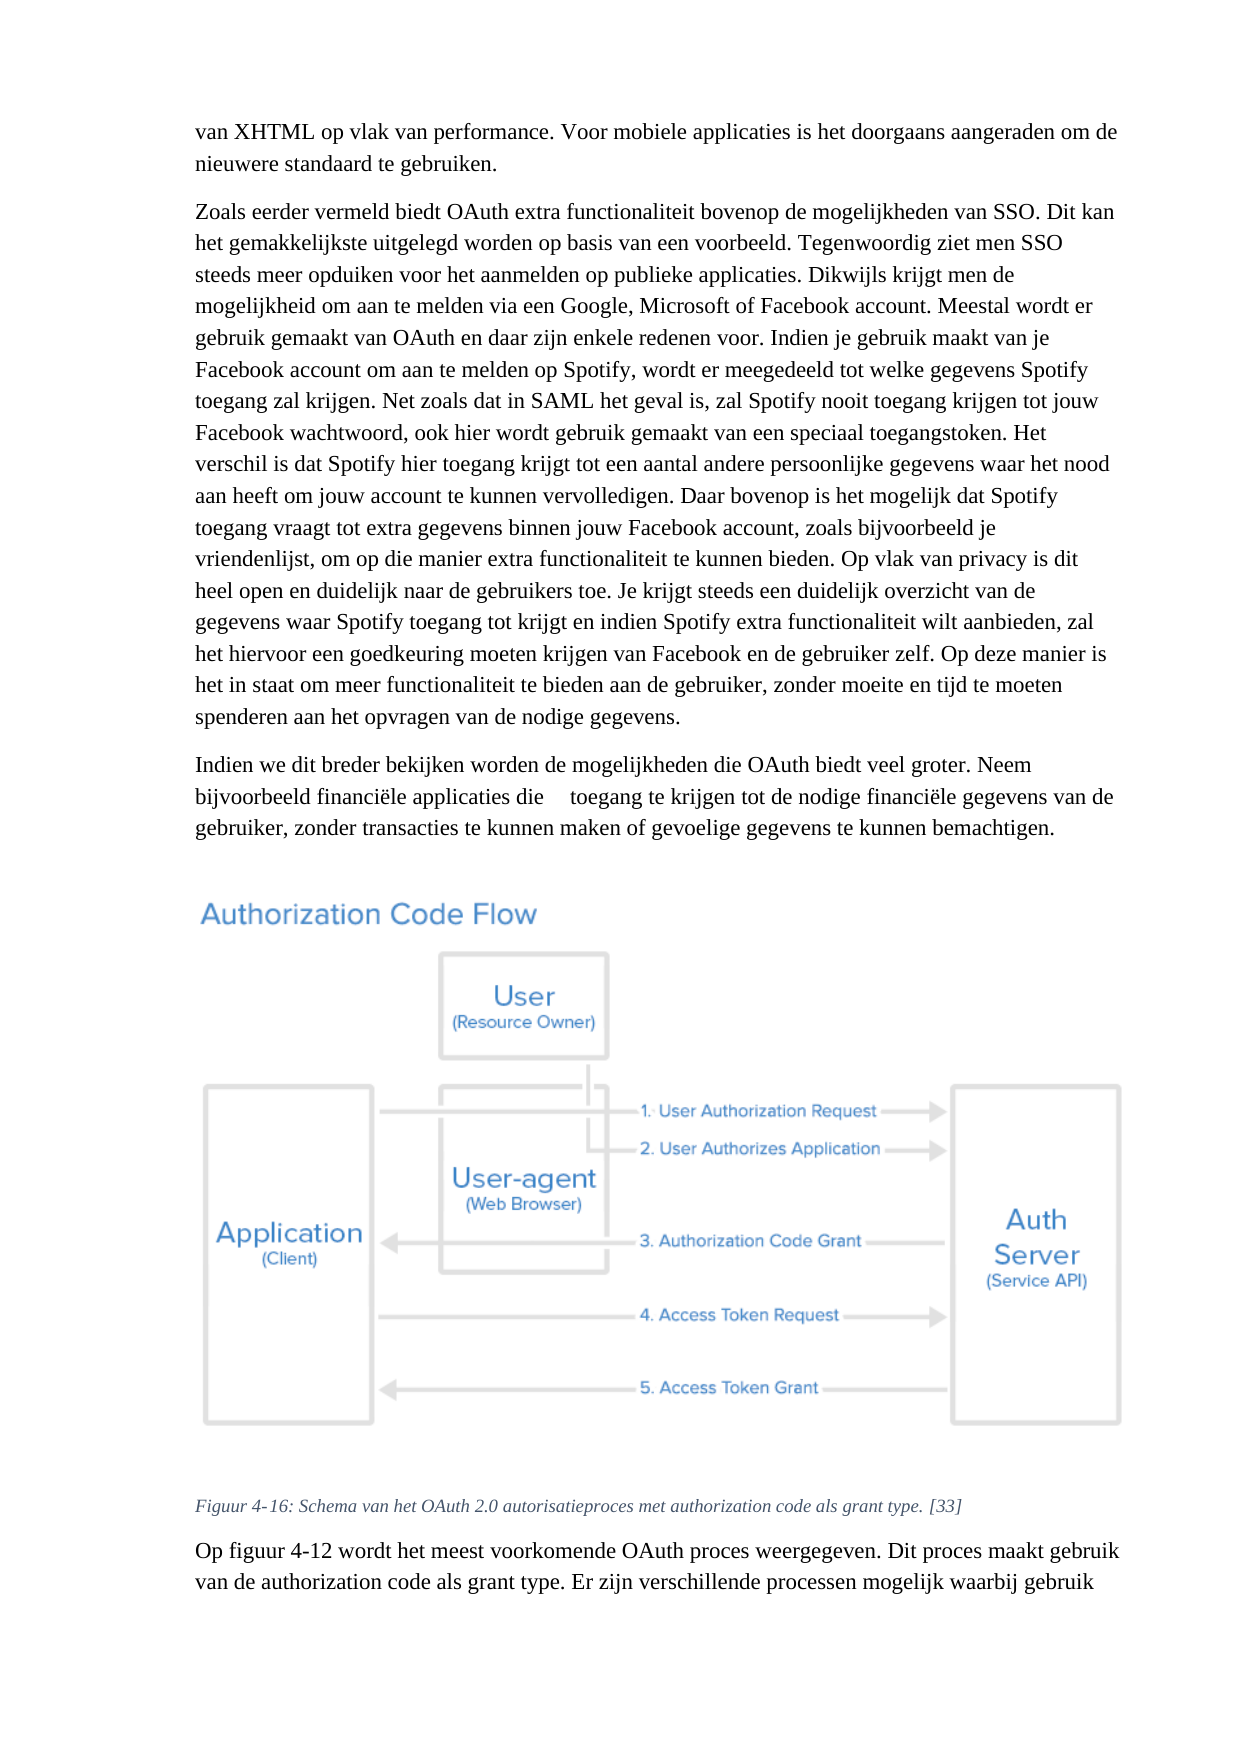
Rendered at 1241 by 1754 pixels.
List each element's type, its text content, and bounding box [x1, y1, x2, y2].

text Indien we dit breder bekijken worden de mogelijkheden die OAuth biedt veel groter. Neem bijvoorbeeld financiële applicaties die toegang te krijgen tot de nodige financiële gegevens van de gebruiker, zonder transacties te kunnen maken of gevoelige gegevens te kunnen bemachtigen. [195, 751, 1122, 841]
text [195, 118, 1122, 176]
text Figuur 4-12: Schema van het OAuth 2.0 autorisatieproces met authorization code als grant type. [195, 1494, 1122, 1516]
text Zoals eerder vermeld biedt OAuth extra functionaliteit bovenop de mogelijkheden van SSO. Dit kan het gemakkelijkste uitgelegd worden op basis van een voorbeeld. Tegenwoordig ziet men SSO steeds meer opduiken voor het aanmelden op publieke applicaties. Dikwijls krijgt men de mogelijkheid om aan te melden via een Google, Microsoft of Facebook account. Meestal wordt er gebruik gemaakt van OAuth en daar zijn enkele redenen voor. Indien je gebruik maakt van je Facebook account om aan te melden op Spotify, wordt er meegedeeld tot welke gegevens Spotify toegang zal krijgen. Net zoals dat in SAML het geval is, zal Spotify nooit toegang krijgen tot jouw Facebook wachtwoord, ook hier wordt gebruik gemaakt van een speciaal toegangstoken. Het verschil is dat Spotify hier toegang krijgt tot een aantal andere persoonlijke gegevens waar het nood aan heeft om jouw account te kunnen vervolledigen. Daar bovenop is het mogelijk dat Spotify toegang vraagt tot extra gegevens binnen jouw Facebook account, zoals bijvoorbeeld je vriendenlijst, om op die manier extra functionaliteit te kunnen bieden. Op vlak van privacy is dit heel open en duidelijk naar de gebruikers toe. Je krijgt steeds een duidelijk overzicht van de gegevens waar Spotify toegang tot krijgt en indien Spotify extra functionaliteit wilt aanbieden, zal het hiervoor een goedkeuring moeten krijgen van Facebook en de gebruiker zelf. Op deze manier is het in staat om meer functionaliteit te bieden aan de gebruiker, zonder moeite en tijd te moeten spenderen aan het opvragen van de nodige gegevens. [195, 198, 1122, 729]
picture [194, 893, 1123, 1431]
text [195, 1537, 1122, 1595]
